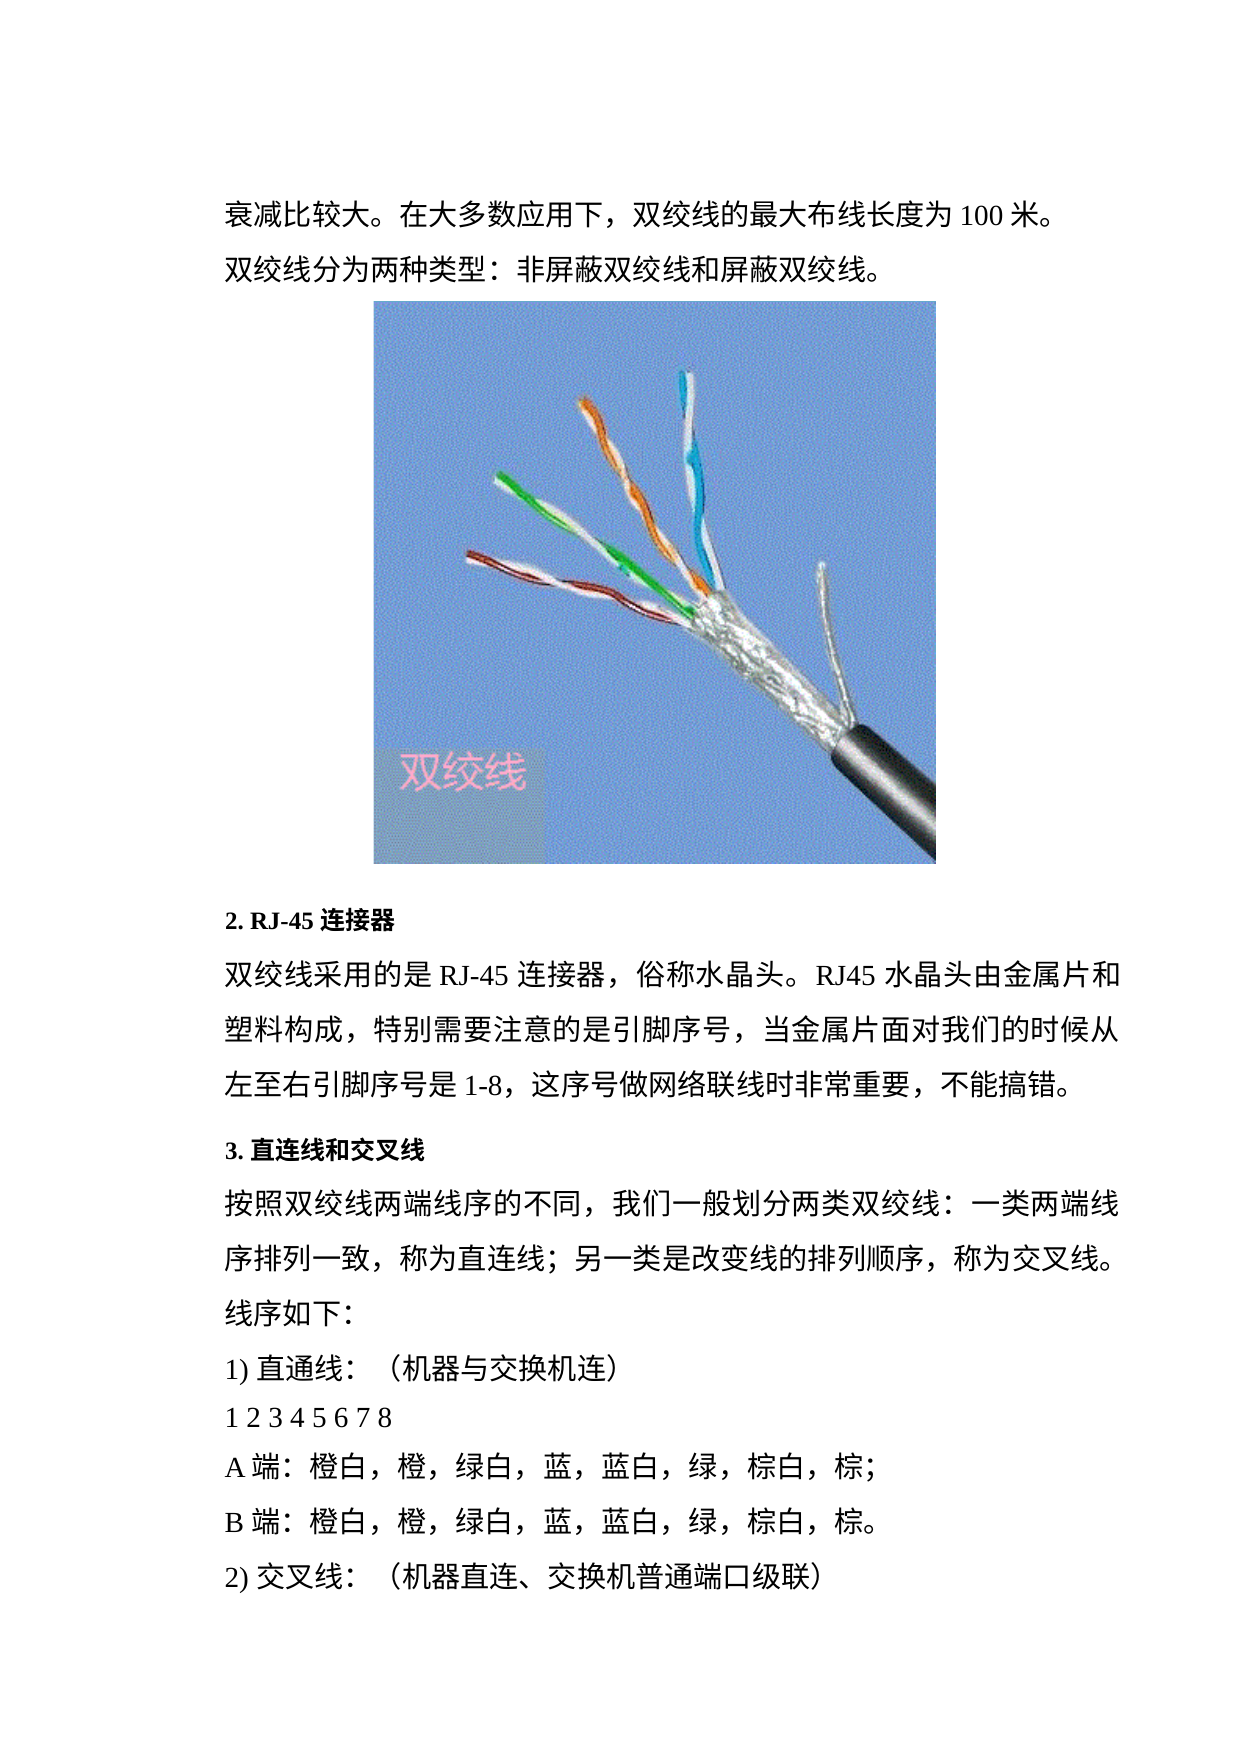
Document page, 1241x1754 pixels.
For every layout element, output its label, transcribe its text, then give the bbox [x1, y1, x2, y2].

text 线序如下： [224, 1291, 1122, 1333]
text 按照双绞线两端线序的不同，我们一般划分两类双绞线：一类两端线序排列一致，称为直连线；另一类是改变线的排列顺序，称为交叉线。 [224, 1181, 1122, 1278]
text 双绞线采用的是RJ-45 连接器，俗称水晶头。RJ45 水晶头由金属片和塑料构成，特别需要注意的是引脚序号，当金属片面对我们的时候从左至右引脚序号是1-8，这序号做网络联线时非常重要，不能搞错。 [224, 951, 1122, 1103]
text 双绞线分为两种类型：非屏蔽双绞线和屏蔽双绞线。 [224, 246, 1122, 289]
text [224, 191, 1122, 234]
picture [373, 301, 936, 864]
list 2. RJ-45 连接器 [225, 886, 1122, 951]
text 1) 直通线：（机器与交换机连） [224, 1346, 1122, 1388]
text 1 2 3 4 5 6 7 8 [224, 1401, 1122, 1434]
list 3. 直连线和交叉线 [225, 1116, 1122, 1181]
text A 端：橙白，橙，绿白，蓝，蓝白，绿，棕白，棕； [224, 1444, 1122, 1486]
text 2) 交叉线：（机器直连、交换机普通端口级联） [224, 1554, 1122, 1596]
text B 端：橙白，橙，绿白，蓝，蓝白，绿，棕白，棕。 [224, 1499, 1122, 1541]
